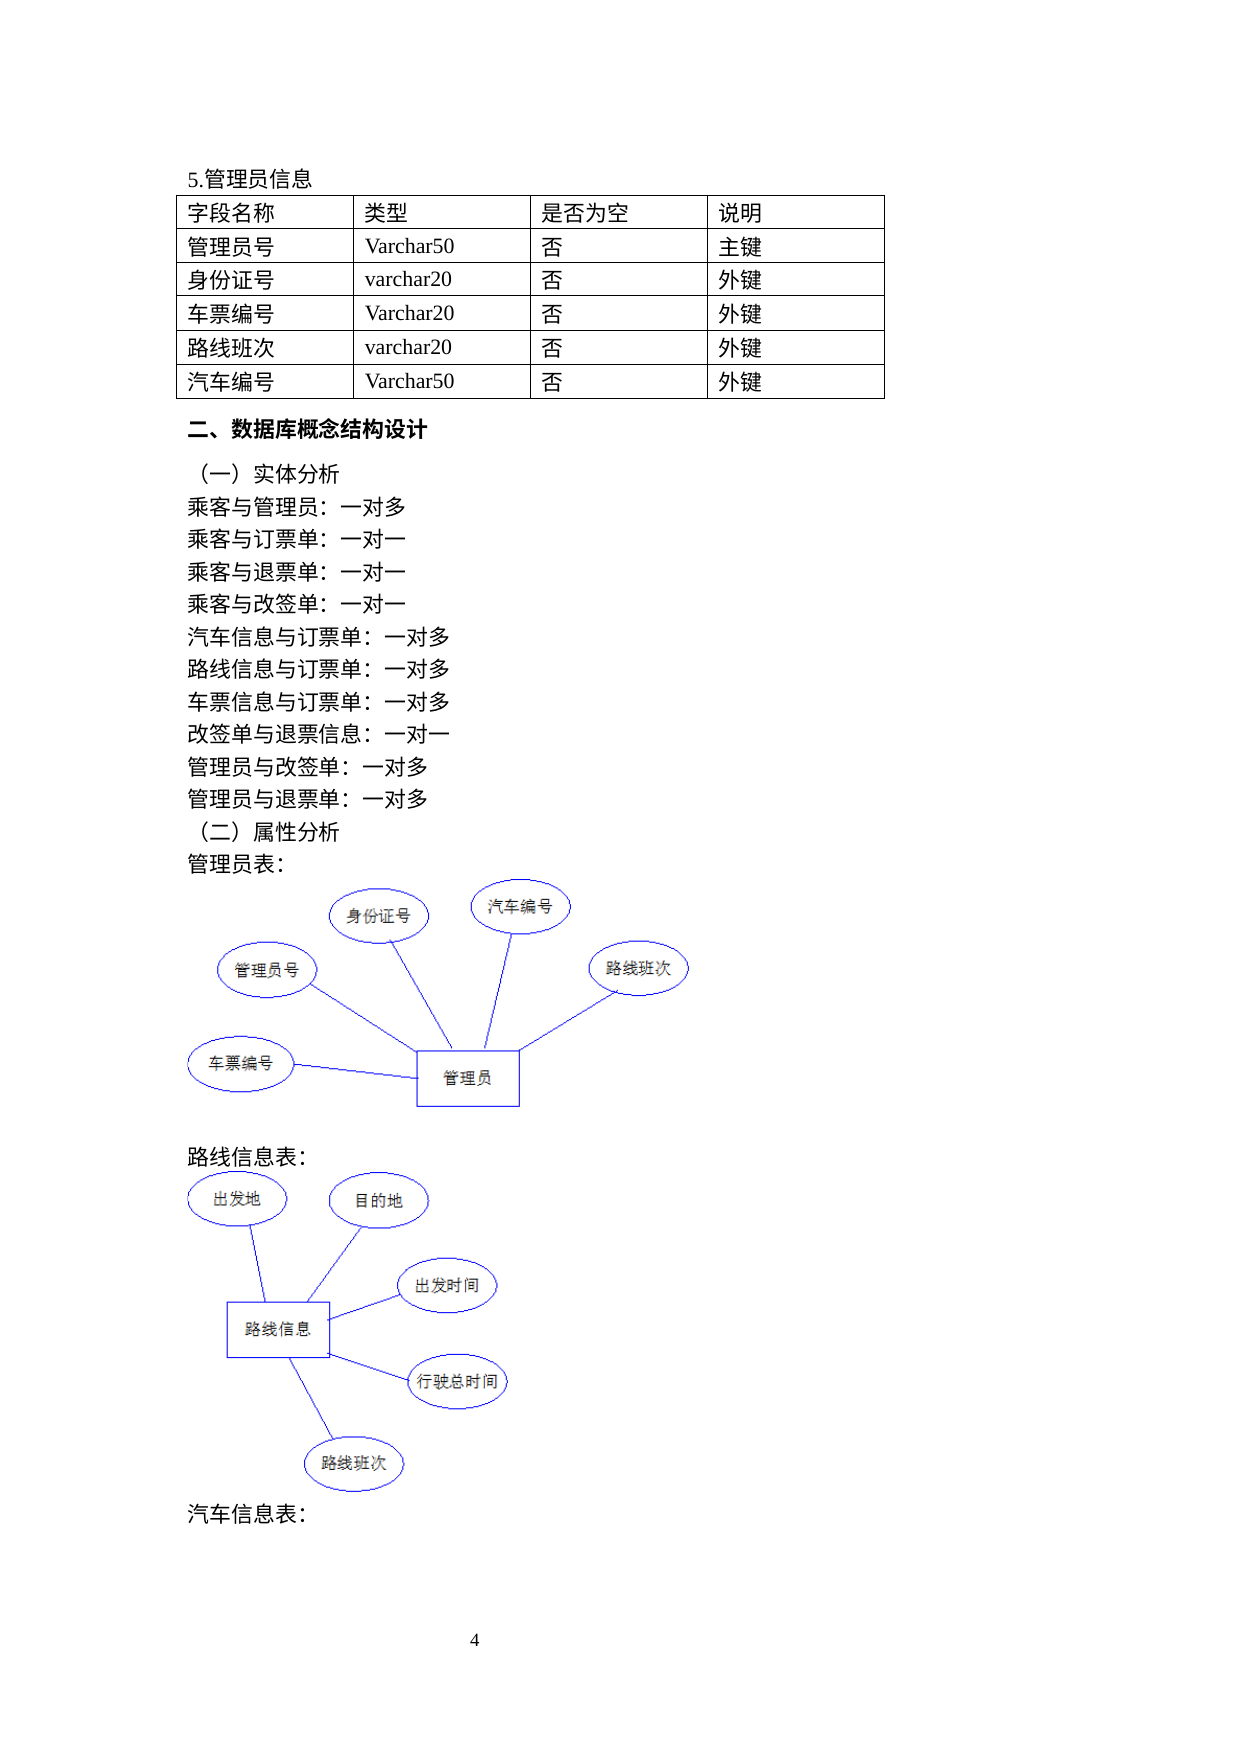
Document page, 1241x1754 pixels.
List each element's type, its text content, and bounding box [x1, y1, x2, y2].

table_cell 否 [531, 229, 707, 262]
text 管理员与退票单：一对多 [187, 782, 1053, 814]
table_cell 路线班次 [177, 331, 353, 364]
table_cell 外键 [708, 331, 884, 364]
table_header 说明 [708, 196, 884, 228]
text 乘客与退票单：一对一 [187, 554, 1053, 587]
table_header 字段名称 [177, 196, 353, 228]
text （一）实体分析 [187, 457, 1053, 489]
table_cell 身份证号 [177, 263, 353, 295]
table_cell 外键 [708, 365, 884, 398]
table_cell 否 [531, 296, 707, 329]
table_cell 主键 [708, 229, 884, 262]
table_cell varchar20 [354, 263, 530, 295]
table_cell 管理员号 [177, 229, 353, 262]
text 车票信息与订票单：一对多 [187, 684, 1053, 717]
text 二、数据库概念结构设计 [187, 412, 1053, 444]
text 乘客与订票单：一对一 [187, 522, 1053, 554]
table_header 类型 [354, 196, 530, 228]
text 乘客与改签单：一对一 [187, 587, 1053, 619]
table_cell 否 [531, 365, 707, 398]
table_cell varchar20 [354, 331, 530, 364]
text 路线信息与订票单：一对多 [187, 652, 1053, 684]
text 5.管理员信息 [187, 162, 1053, 194]
text 管理员表： [187, 847, 1053, 879]
picture [187, 1171, 510, 1494]
text （二）属性分析 [187, 814, 1053, 847]
table_cell Varchar50 [354, 365, 530, 398]
table_cell 外键 [708, 296, 884, 329]
table_cell 外键 [708, 263, 884, 295]
table_cell 否 [531, 263, 707, 295]
table_cell 否 [531, 331, 707, 364]
text 路线信息表： [187, 1139, 1053, 1172]
text 汽车信息与订票单：一对多 [187, 619, 1053, 652]
table_cell 车票编号 [177, 296, 353, 329]
table_header 是否为空 [531, 196, 707, 228]
table_cell Varchar50 [354, 229, 530, 262]
picture [187, 879, 691, 1109]
text 汽车信息表： [187, 1497, 1053, 1529]
text 改签单与退票信息：一对一 [187, 717, 1053, 749]
table_cell 汽车编号 [177, 365, 353, 398]
text 乘客与管理员：一对多 [187, 489, 1053, 522]
table_cell Varchar20 [354, 296, 530, 329]
text 管理员与改签单：一对多 [187, 749, 1053, 782]
